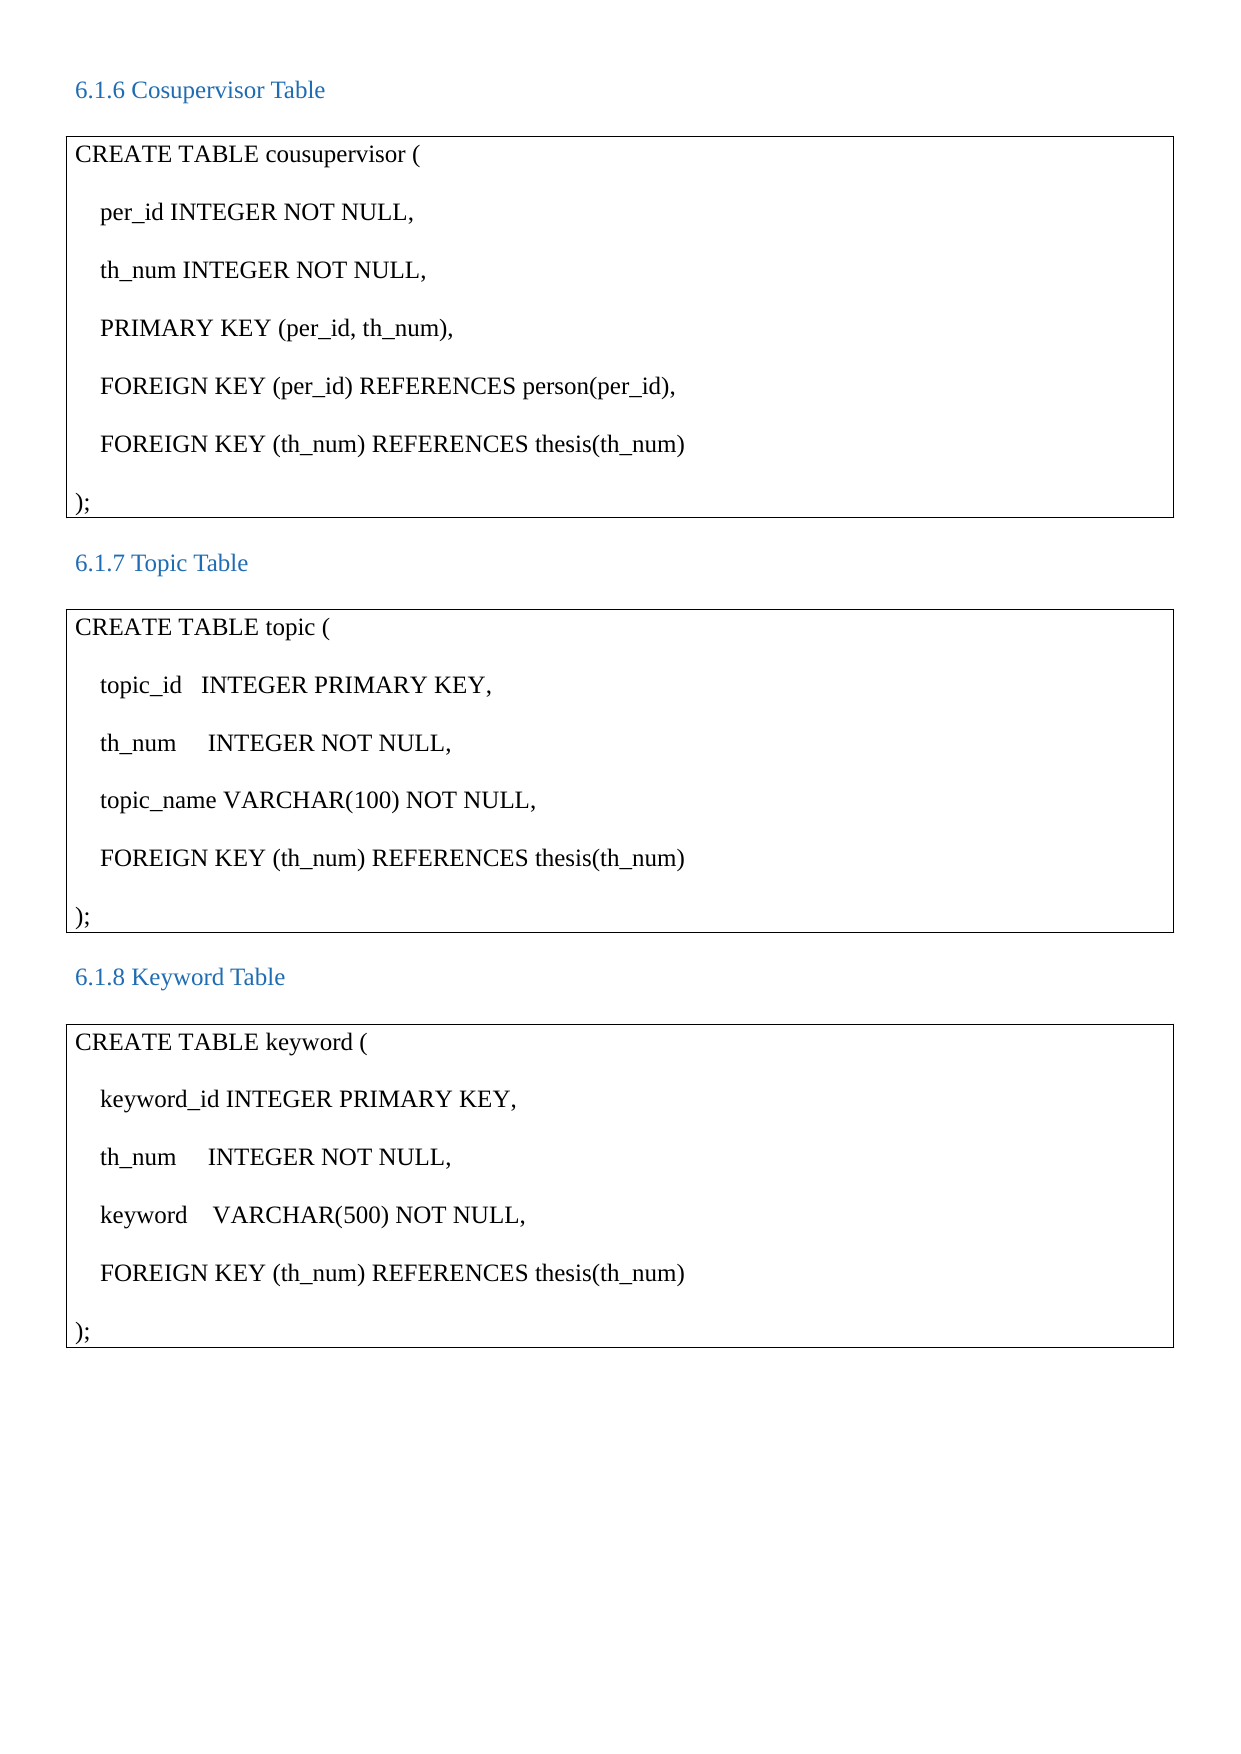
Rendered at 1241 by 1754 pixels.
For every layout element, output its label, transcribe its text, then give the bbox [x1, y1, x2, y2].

text keyword_id INTEGER PRIMARY KEY, [67, 1081, 1173, 1113]
text 6.1.6 Cosupervisor Table [75, 75, 1158, 104]
text FOREIGN KEY (th_num) REFERENCES thesis(th_num) [67, 840, 1173, 872]
text CREATE TABLE topic ( [67, 610, 1173, 641]
text 6.1.8 Keyword Table [75, 962, 1158, 991]
text 6.1.7 Topic Table [75, 548, 1158, 576]
text th_num INTEGER NOT NULL, [67, 252, 1173, 284]
text ); [67, 483, 1173, 517]
text PRIMARY KEY (per_id, th_num), [67, 310, 1173, 342]
text th_num INTEGER NOT NULL, [67, 1139, 1173, 1171]
text keyword VARCHAR(500) NOT NULL, [67, 1197, 1173, 1229]
text th_num INTEGER NOT NULL, [67, 724, 1173, 756]
text ); [67, 898, 1173, 932]
text per_id INTEGER NOT NULL, [67, 194, 1173, 226]
text CREATE TABLE keyword ( [67, 1025, 1173, 1055]
text CREATE TABLE cousupervisor ( [67, 137, 1173, 168]
text topic_id INTEGER PRIMARY KEY, [67, 667, 1173, 698]
text ); [67, 1313, 1173, 1347]
text FOREIGN KEY (th_num) REFERENCES thesis(th_num) [67, 426, 1173, 457]
text FOREIGN KEY (th_num) REFERENCES thesis(th_num) [67, 1255, 1173, 1287]
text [67, 368, 1173, 399]
text topic_name VARCHAR(100) NOT NULL, [67, 782, 1173, 814]
